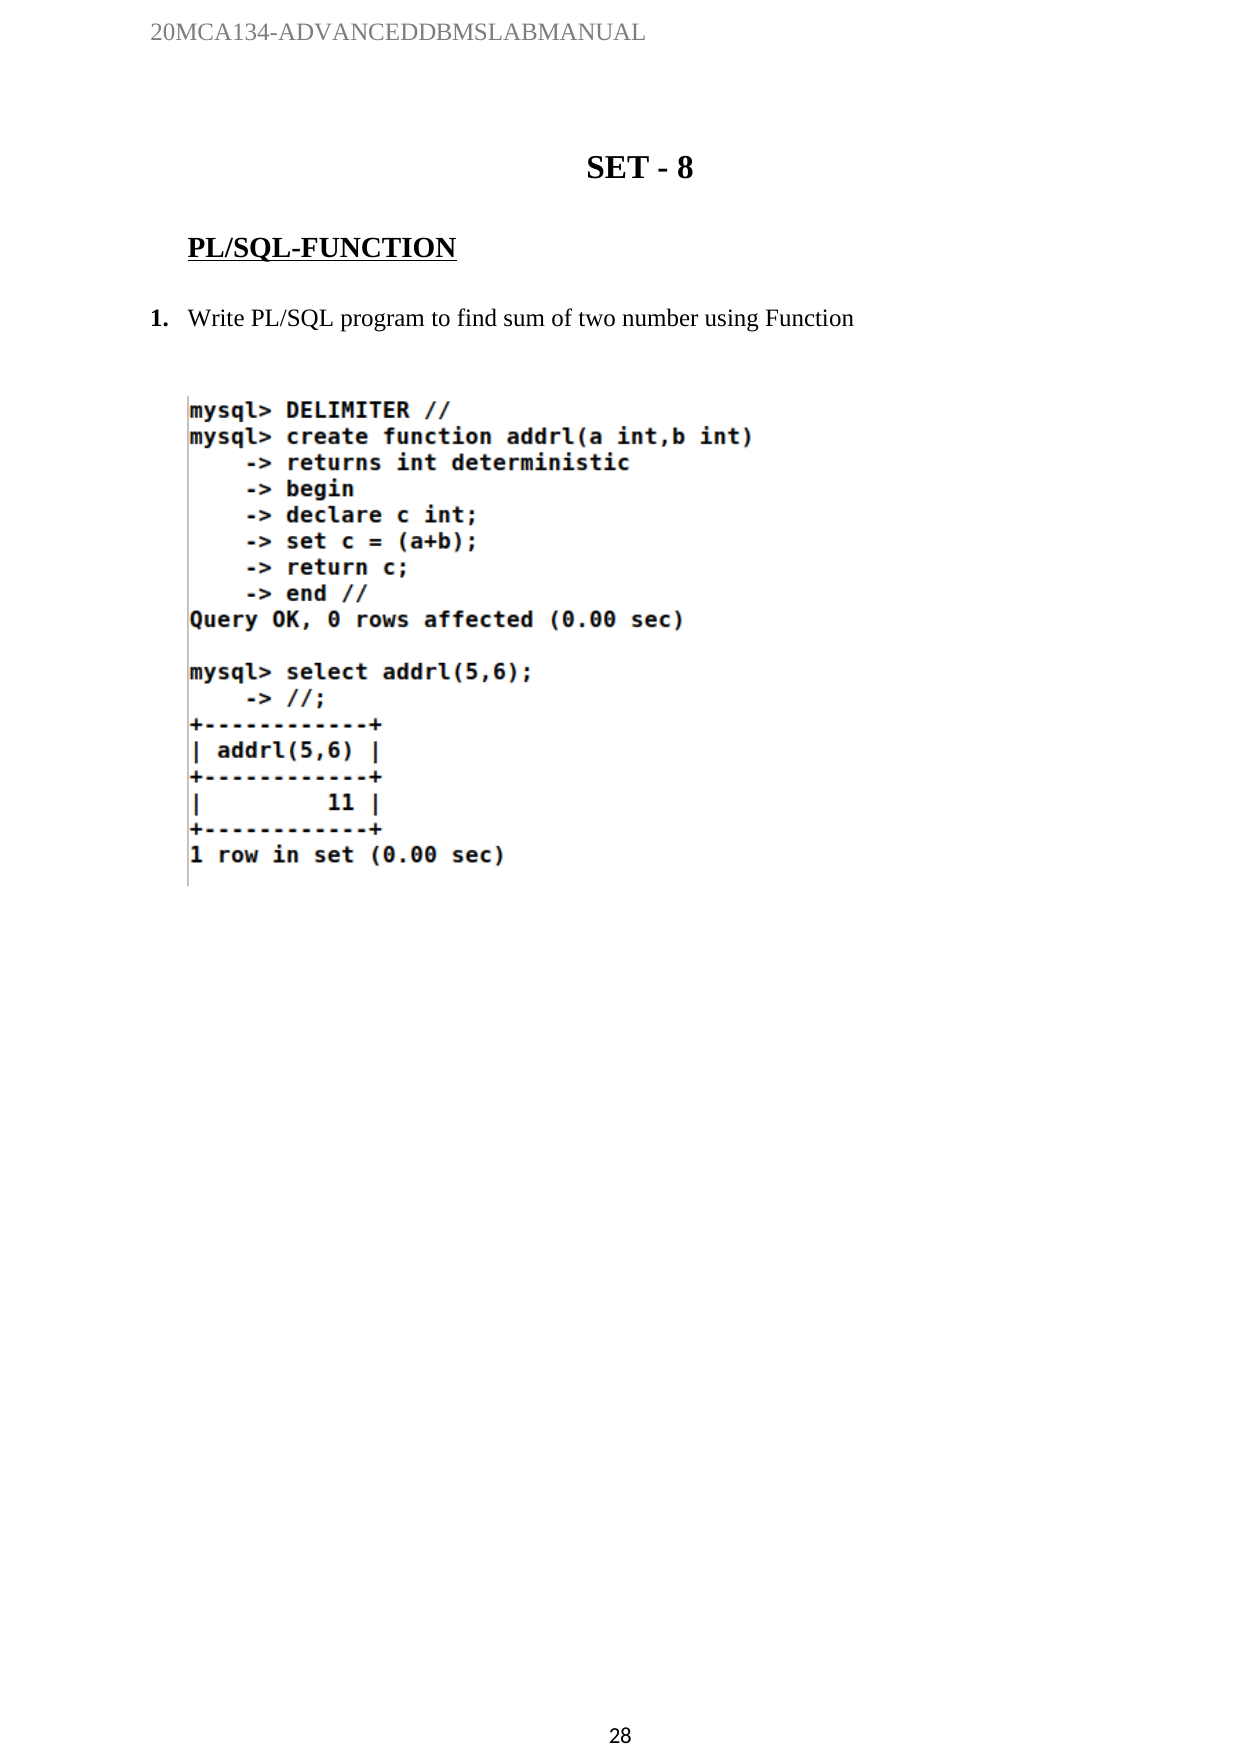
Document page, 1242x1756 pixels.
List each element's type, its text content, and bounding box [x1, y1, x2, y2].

subtitle SET - 8 [148, 148, 1132, 186]
picture [187, 396, 752, 886]
list Write PL/SQL program to find sum of two number using Function [150, 303, 1197, 331]
text PL/SQL-FUNCTION [187, 231, 1197, 264]
